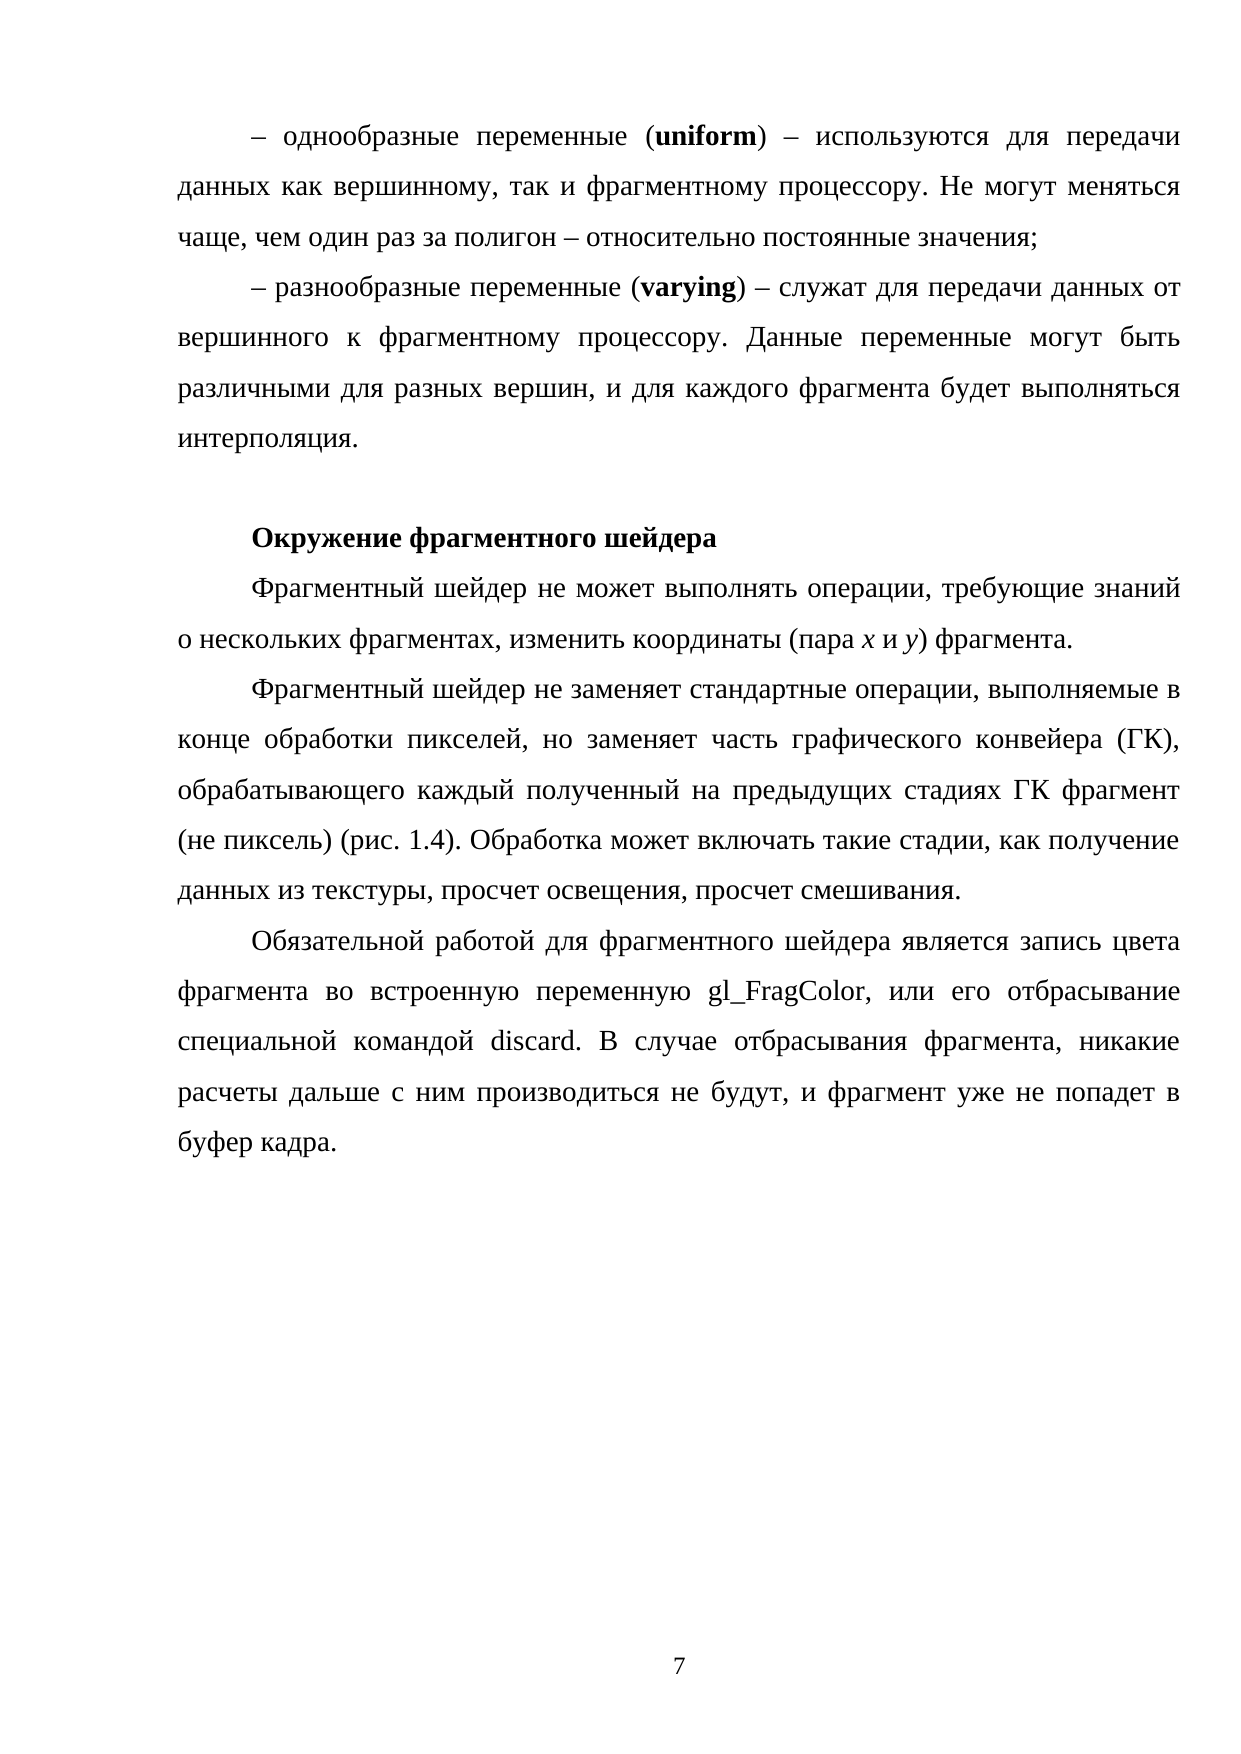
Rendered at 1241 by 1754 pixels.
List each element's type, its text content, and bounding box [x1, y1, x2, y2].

text – однообразные переменные (uniform) – используются для передачи данных как вершинному, так и фрагментному процессору. Не могут меняться чаще, чем один раз за полигон – относительно постоянные значения; [177, 118, 1181, 252]
text Фрагментный шейдер не может выполнять операции, требующие знаний о нескольких фрагментах, изменить координаты (пара x и y) фрагмента. [177, 571, 1181, 654]
text Обязательной работой для фрагментного шейдера является запись цвета фрагмента во встроенную переменную gl_FragColor, или его отбрасывание специальной командой discard. В случае отбрасывания фрагмента, никакие расчеты дальше с ним производиться не будут, и фрагмент уже не попадет в буфер кадра. [177, 923, 1181, 1158]
subtitle Окружение фрагментного шейдера [177, 520, 1181, 554]
text Фрагментный шейдер не заменяет стандартные операции, выполняемые в конце обработки пикселей, но заменяет часть графического конвейера (ГК), обрабатывающего каждый полученный на предыдущих стадиях ГК фрагмент (не пиксель) (рис. 1.4). Обработка может включать такие стадии, как получение данных из текстуры, просчет освещения, просчет смешивания. [177, 671, 1181, 906]
text – разнообразные переменные (varying) – служат для передачи данных от вершинного к фрагментному процессору. Данные переменные могут быть различными для разных вершин, и для каждого фрагмента будет выполняться интерполяция. [177, 269, 1181, 453]
